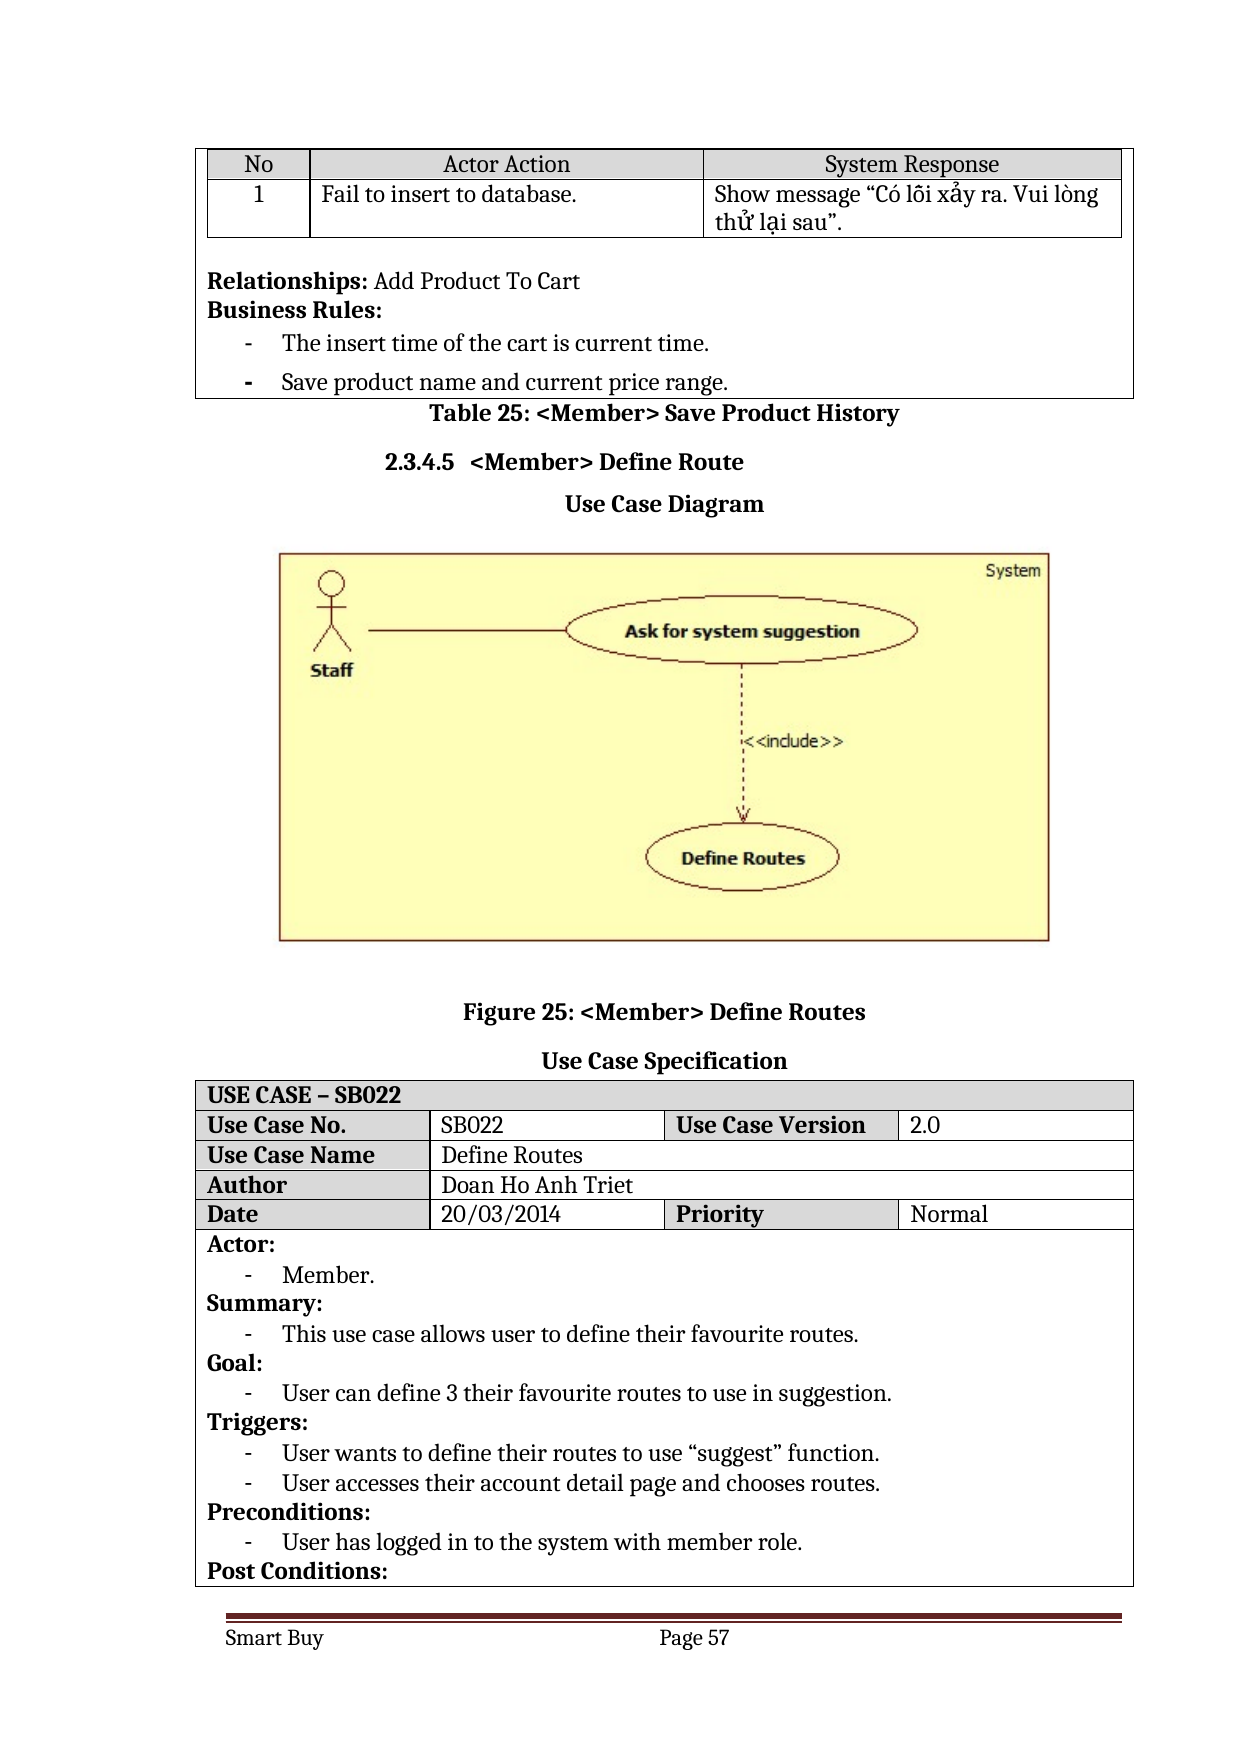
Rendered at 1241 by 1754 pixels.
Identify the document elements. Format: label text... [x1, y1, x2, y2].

subtitle Use Case Specification [207, 1047, 1122, 1076]
table_cell Date [196, 1200, 429, 1229]
table_cell Define Routes [431, 1141, 1133, 1169]
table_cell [196, 149, 1133, 398]
table_cell 2.0 [899, 1111, 1133, 1140]
table_cell Use Case Version [665, 1111, 898, 1140]
table_cell Doan Ho Anh Triet [431, 1171, 1133, 1199]
table_cell Priority [665, 1200, 898, 1229]
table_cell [196, 1230, 1133, 1586]
table_cell Author [196, 1171, 429, 1199]
subtitle <Member> Define Route [385, 448, 1122, 477]
table_cell Normal [899, 1200, 1133, 1229]
table_cell 20/03/2014 [431, 1200, 664, 1229]
table_cell Use Case No. [196, 1111, 429, 1140]
table_header USE CASE – SB022 [196, 1081, 1133, 1110]
subtitle Use Case Diagram [207, 489, 1122, 518]
picture [248, 522, 1080, 973]
table_cell SB022 [431, 1111, 664, 1140]
table_cell Use Case Name [196, 1141, 429, 1169]
